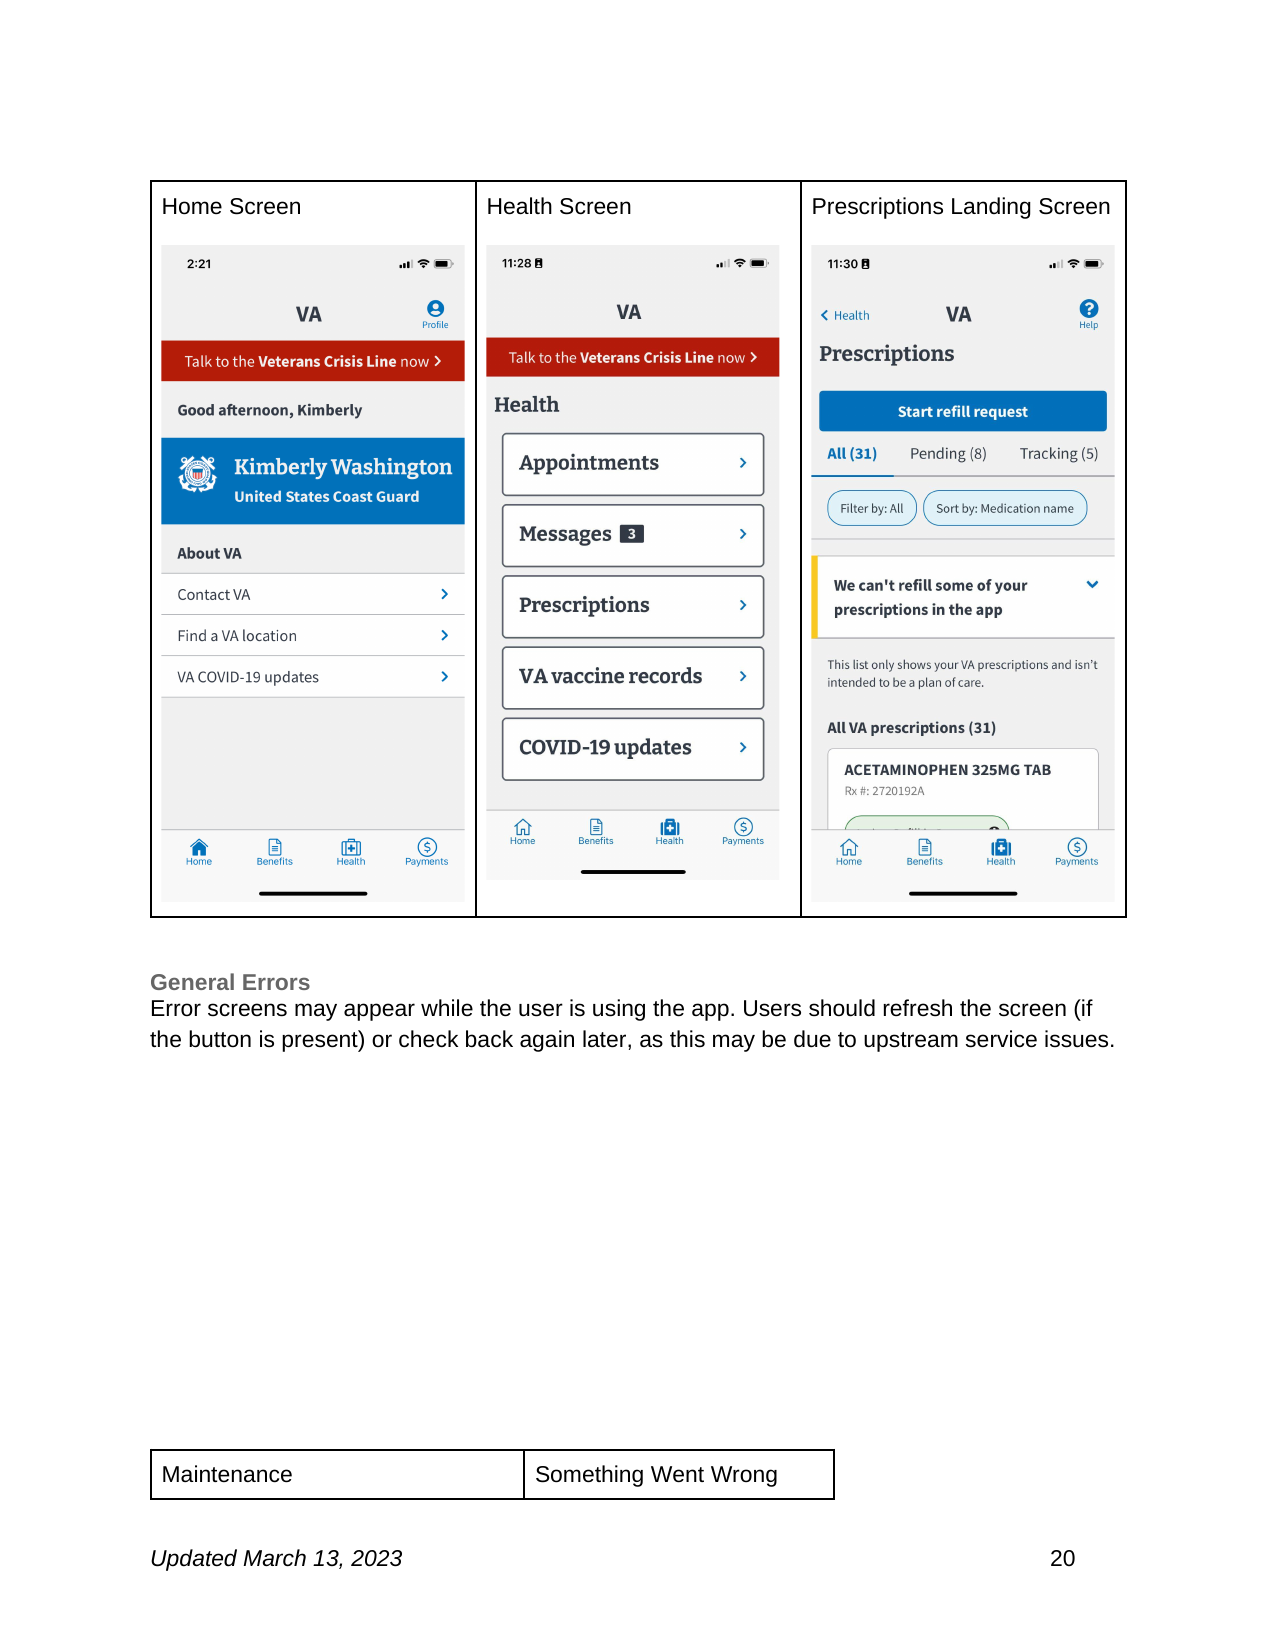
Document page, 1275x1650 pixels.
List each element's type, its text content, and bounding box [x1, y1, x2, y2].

table_header Home Screen [152, 182, 475, 916]
table_header Prescriptions Landing Screen [802, 182, 1125, 916]
picture [161, 245, 465, 902]
text General Errors [150, 969, 1125, 995]
picture [486, 245, 780, 880]
picture [811, 245, 1115, 902]
text Error screens may appear while the user is using the app. Users should refresh the screen (if the button is present) or check back again later, as this may be due to upstream service issues. [150, 995, 1125, 1052]
table_header Health Screen [477, 182, 800, 916]
table_header Maintenance [152, 1451, 523, 1498]
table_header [525, 1451, 833, 1498]
